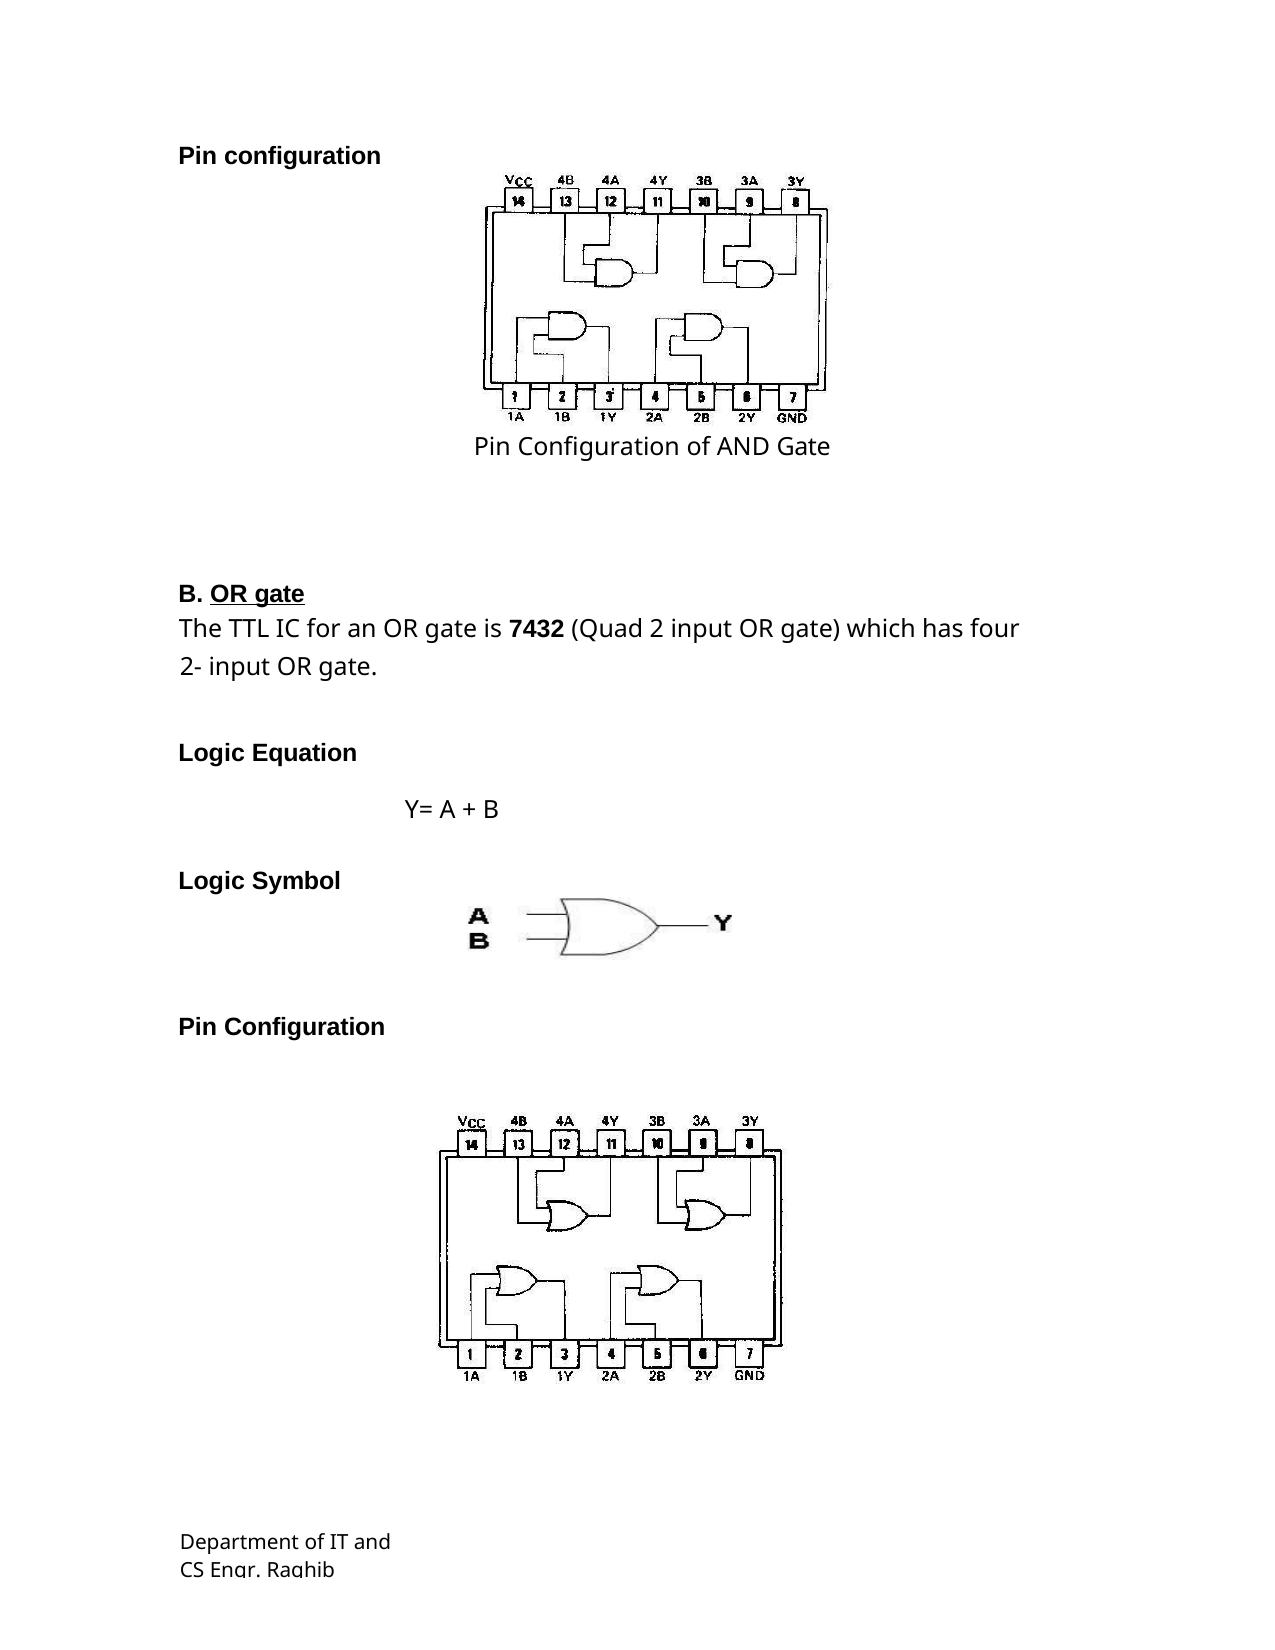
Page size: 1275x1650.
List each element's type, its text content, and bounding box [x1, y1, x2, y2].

text Logic Symbol [178, 866, 1125, 895]
text Pin Configuration of AND Gate [191, 173, 1114, 463]
text The TTL IC for an OR gate is 7432 (Quad 2 input OR gate) which has four 2- input OR gate. [178, 611, 1048, 682]
list OR gate [178, 579, 1125, 608]
text Y= A + B [404, 792, 1125, 826]
picture [435, 1112, 787, 1384]
text Pin configuration [178, 141, 1125, 169]
picture [467, 897, 732, 960]
text Pin Configuration [178, 1012, 1125, 1041]
text Logic Equation [178, 738, 1125, 767]
